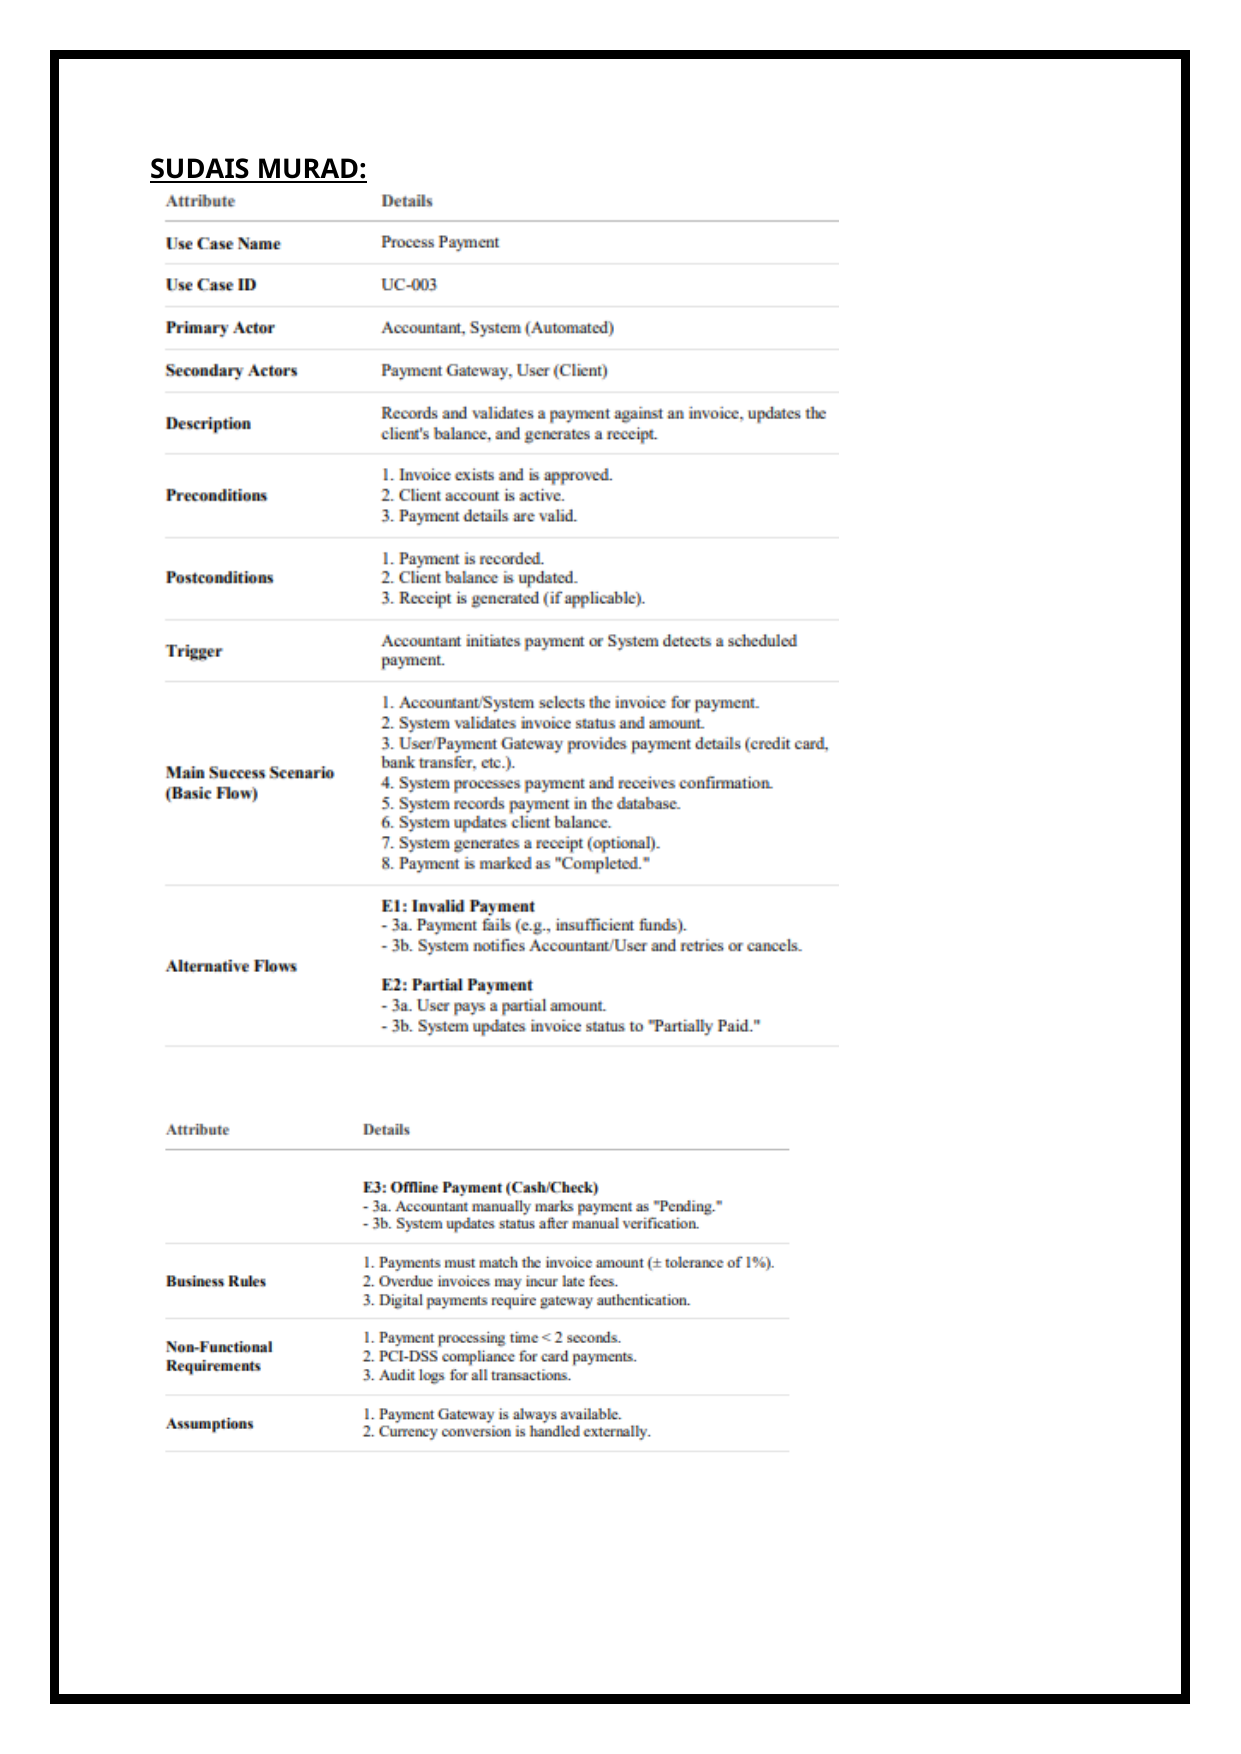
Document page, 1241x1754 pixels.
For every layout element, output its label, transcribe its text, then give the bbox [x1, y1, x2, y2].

picture [150, 1110, 799, 1479]
picture [150, 189, 839, 1061]
